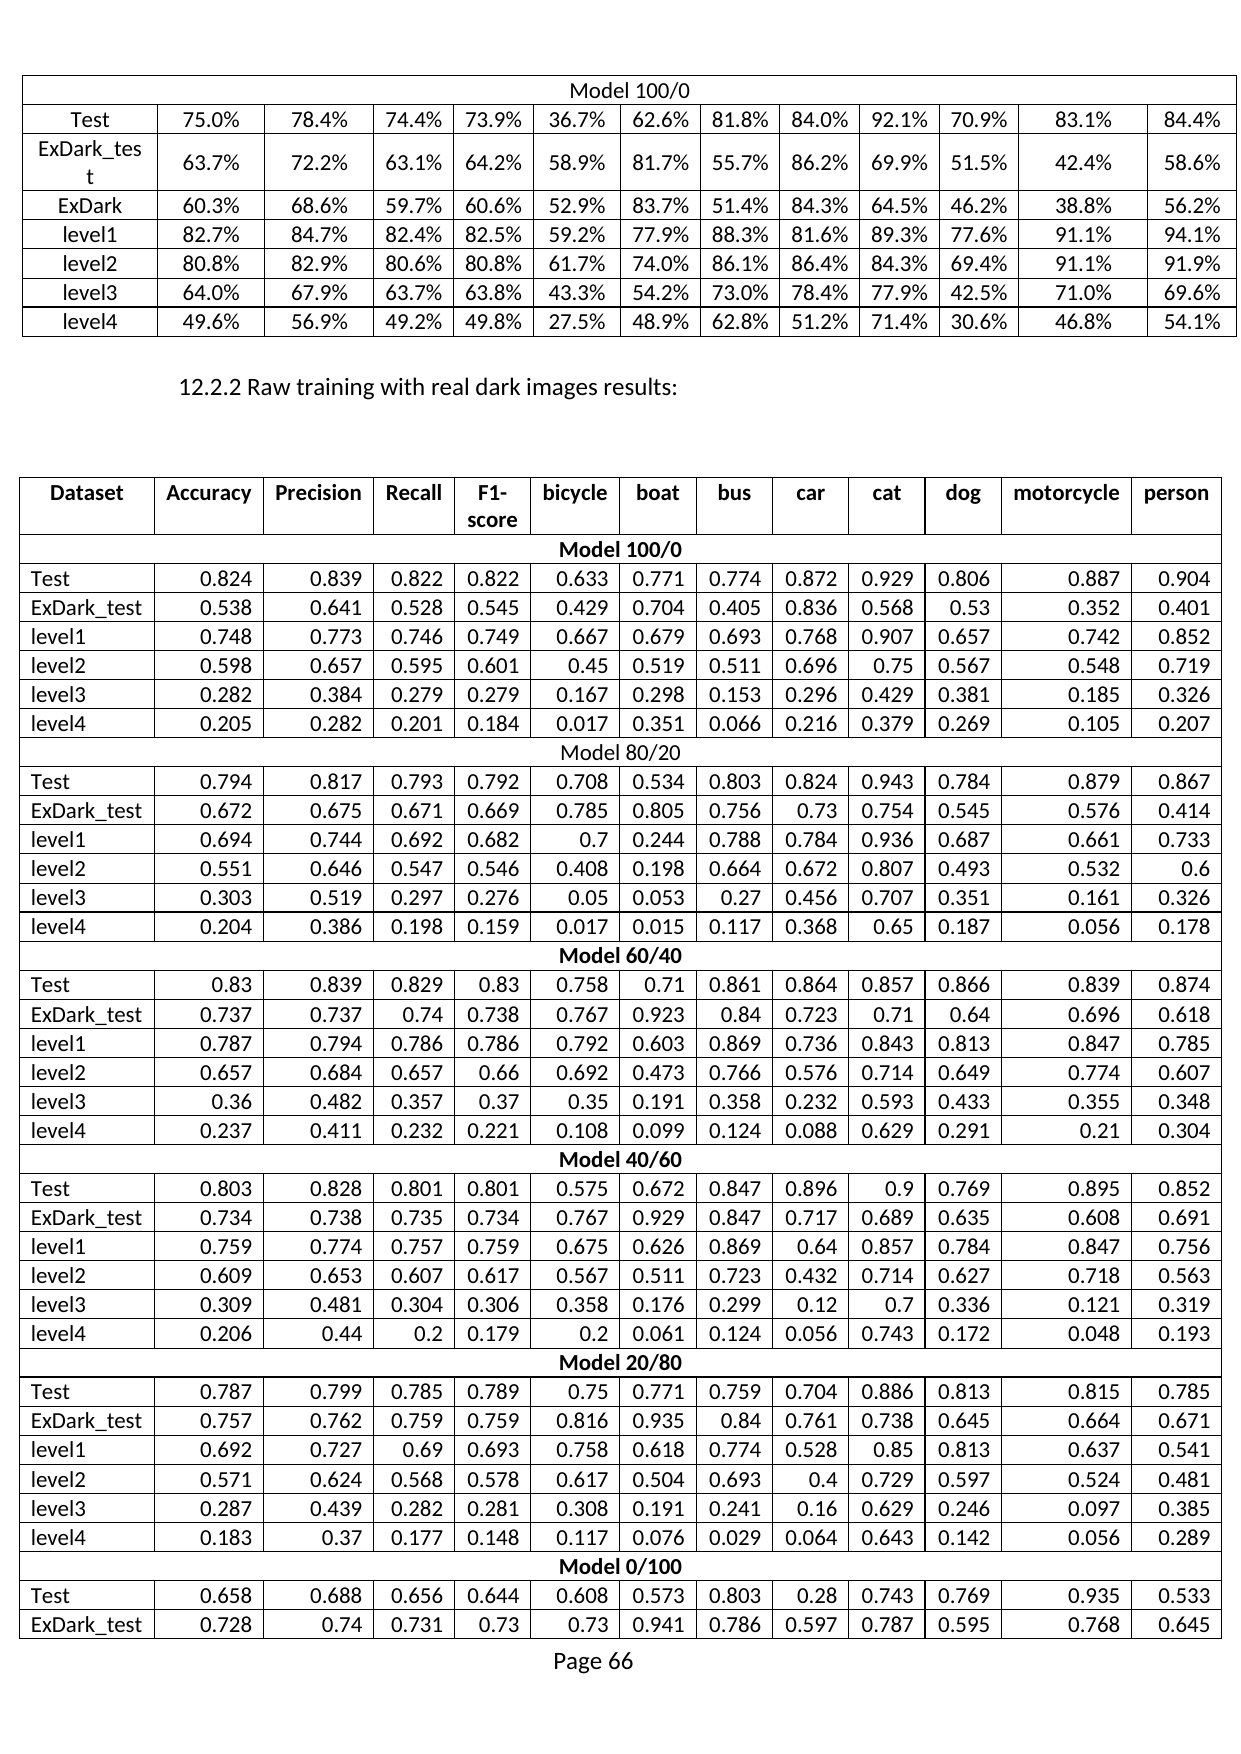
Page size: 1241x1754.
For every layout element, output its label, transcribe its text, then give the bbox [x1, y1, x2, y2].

table_cell Model 100/0 [20, 535, 1221, 563]
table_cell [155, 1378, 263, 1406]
table_cell 0.836 [773, 593, 848, 621]
table_cell level1 [20, 1029, 154, 1057]
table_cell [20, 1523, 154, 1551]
table_cell 0.824 [155, 564, 263, 592]
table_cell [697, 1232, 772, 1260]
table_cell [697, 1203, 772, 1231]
table_cell 0.641 [264, 593, 373, 621]
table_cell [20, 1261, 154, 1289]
table_cell 0.05 [531, 884, 619, 911]
table_cell 69.6% [1148, 279, 1236, 306]
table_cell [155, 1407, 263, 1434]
table_cell 0.384 [264, 680, 373, 708]
table_cell 89.3% [860, 220, 939, 248]
table_cell 0.534 [620, 767, 696, 795]
table_cell 84.3% [860, 249, 939, 277]
table_cell 77.9% [860, 279, 939, 306]
table_cell 74.0% [621, 249, 700, 277]
table_cell 0.36 [155, 1087, 263, 1115]
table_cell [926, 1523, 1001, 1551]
table_cell 0.737 [155, 1000, 263, 1028]
table_cell 0.803 [155, 1174, 263, 1202]
table_cell 0.803 [697, 767, 772, 795]
table_cell 0.83 [455, 971, 530, 999]
table_cell 0.066 [697, 709, 772, 737]
table_cell 0.774 [1002, 1058, 1131, 1086]
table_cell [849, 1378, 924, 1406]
table_cell 58.9% [534, 134, 620, 190]
table_cell 51.5% [940, 134, 1018, 190]
table_cell ExDark_test [23, 134, 157, 190]
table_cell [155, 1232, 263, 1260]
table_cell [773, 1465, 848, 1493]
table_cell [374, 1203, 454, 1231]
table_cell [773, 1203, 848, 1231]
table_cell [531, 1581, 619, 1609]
table_cell 0.184 [455, 709, 530, 737]
table_cell 0.27 [697, 884, 772, 911]
table_cell 0.794 [264, 1029, 373, 1057]
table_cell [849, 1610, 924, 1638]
table_cell 0.907 [849, 622, 924, 650]
table_cell 0.936 [849, 825, 924, 853]
table_cell 91.1% [1019, 249, 1147, 277]
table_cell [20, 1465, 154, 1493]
table_cell 0.657 [926, 622, 1001, 650]
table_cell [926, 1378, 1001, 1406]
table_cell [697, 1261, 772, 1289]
table_cell 0.742 [1002, 622, 1131, 650]
table_cell 0.672 [155, 796, 263, 824]
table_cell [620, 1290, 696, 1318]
table_cell 0.687 [926, 825, 1001, 853]
table_cell 56.9% [265, 308, 373, 336]
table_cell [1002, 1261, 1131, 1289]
table_cell 0.433 [926, 1087, 1001, 1115]
table_cell 0.866 [926, 971, 1001, 999]
table_cell 63.8% [454, 279, 533, 306]
table_cell 60.6% [454, 191, 533, 219]
table_header boat [620, 478, 696, 534]
table_cell 0.178 [1132, 913, 1221, 941]
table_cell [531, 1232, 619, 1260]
table_cell 0.538 [155, 593, 263, 621]
table_cell 0.672 [620, 1174, 696, 1202]
table_cell 0.864 [773, 971, 848, 999]
table_cell 0.282 [264, 709, 373, 737]
table_cell 0.21 [1002, 1116, 1131, 1144]
table_cell 0.64 [926, 1000, 1001, 1028]
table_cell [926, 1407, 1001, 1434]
table_cell 0.874 [1132, 971, 1221, 999]
table_cell level3 [20, 1087, 154, 1115]
table_cell 0.232 [374, 1116, 454, 1144]
table_cell 0.593 [849, 1087, 924, 1115]
table_cell 0.279 [374, 680, 454, 708]
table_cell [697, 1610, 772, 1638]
table_cell 0.65 [849, 913, 924, 941]
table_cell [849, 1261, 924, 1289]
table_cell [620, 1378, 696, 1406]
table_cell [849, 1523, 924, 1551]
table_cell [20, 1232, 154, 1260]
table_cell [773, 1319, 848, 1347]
table_cell 0.244 [620, 825, 696, 853]
table_cell 0.744 [264, 825, 373, 853]
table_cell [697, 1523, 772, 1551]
table_cell 0.786 [374, 1029, 454, 1057]
table_cell 0.887 [1002, 564, 1131, 592]
table_cell 0.817 [264, 767, 373, 795]
table_cell 0.767 [531, 1000, 619, 1028]
table_cell 0.738 [455, 1000, 530, 1028]
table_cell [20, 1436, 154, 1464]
table_cell level2 [20, 651, 154, 679]
table_cell 84.4% [1148, 105, 1236, 133]
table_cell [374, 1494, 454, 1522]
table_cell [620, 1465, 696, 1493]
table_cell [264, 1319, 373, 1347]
table_cell 0.296 [773, 680, 848, 708]
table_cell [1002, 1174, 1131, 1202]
table_cell 0.657 [374, 1058, 454, 1086]
table_cell 0.73 [773, 796, 848, 824]
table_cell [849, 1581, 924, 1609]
table_cell 0.737 [264, 1000, 373, 1028]
table_cell 0.896 [773, 1174, 848, 1202]
table_cell 0.657 [264, 651, 373, 679]
table_cell 71.4% [860, 308, 939, 336]
table_cell 62.6% [621, 105, 700, 133]
table_cell Test [20, 1174, 154, 1202]
table_cell level1 [23, 220, 157, 248]
table_cell 0.201 [374, 709, 454, 737]
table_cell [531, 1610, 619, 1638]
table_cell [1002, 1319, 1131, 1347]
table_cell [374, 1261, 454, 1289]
table_cell 0.105 [1002, 709, 1131, 737]
table_cell 0.519 [620, 651, 696, 679]
table_cell level1 [20, 825, 154, 853]
table_cell 0.124 [697, 1116, 772, 1144]
table_cell 0.473 [620, 1058, 696, 1086]
table_cell 0.117 [697, 913, 772, 941]
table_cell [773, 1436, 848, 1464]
table_cell 0.386 [264, 913, 373, 941]
table_cell 0.187 [926, 913, 1001, 941]
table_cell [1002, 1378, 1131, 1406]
table_cell 49.2% [374, 308, 453, 336]
table_cell 0.237 [155, 1116, 263, 1144]
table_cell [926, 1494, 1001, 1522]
table_cell 0.943 [849, 767, 924, 795]
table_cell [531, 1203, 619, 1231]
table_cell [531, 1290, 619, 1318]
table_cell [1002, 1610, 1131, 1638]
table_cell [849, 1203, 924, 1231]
table_cell 0.675 [264, 796, 373, 824]
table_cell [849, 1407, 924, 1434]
table_cell 94.1% [1148, 220, 1236, 248]
text 12.2.2 Raw training with real dark images results: [178, 372, 1081, 402]
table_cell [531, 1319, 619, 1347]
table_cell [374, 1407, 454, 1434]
table_cell 0.601 [455, 651, 530, 679]
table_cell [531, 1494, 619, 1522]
table_cell 72.2% [265, 134, 373, 190]
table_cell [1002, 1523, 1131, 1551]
table_cell Test [20, 564, 154, 592]
table_cell 70.9% [940, 105, 1018, 133]
table_cell 0.351 [620, 709, 696, 737]
table_cell 0.7 [531, 825, 619, 853]
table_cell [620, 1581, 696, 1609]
table_cell 0.84 [697, 1000, 772, 1028]
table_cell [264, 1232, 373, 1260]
table_cell level2 [23, 249, 157, 277]
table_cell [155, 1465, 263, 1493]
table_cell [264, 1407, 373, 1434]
table_cell 49.8% [454, 308, 533, 336]
table_cell ExDark_test [20, 593, 154, 621]
table_cell 0.794 [155, 767, 263, 795]
table_cell 0.748 [155, 622, 263, 650]
table_cell 0.929 [849, 564, 924, 592]
table_cell 73.0% [701, 279, 779, 306]
table_cell Model 60/40 [20, 942, 1221, 969]
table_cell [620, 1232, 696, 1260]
table_cell 86.2% [780, 134, 859, 190]
table_cell 83.7% [621, 191, 700, 219]
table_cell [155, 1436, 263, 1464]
table_cell 0.45 [531, 651, 619, 679]
table_cell 0.708 [531, 767, 619, 795]
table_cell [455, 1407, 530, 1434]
table_cell 0.784 [926, 767, 1001, 795]
table_cell 73.9% [454, 105, 533, 133]
table_cell 0.723 [773, 1000, 848, 1028]
table_header Precision [264, 478, 373, 534]
table_cell 52.9% [534, 191, 620, 219]
table_header motorcycle [1002, 478, 1131, 534]
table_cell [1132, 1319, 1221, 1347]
table_cell 75.0% [158, 105, 264, 133]
table_cell 0.546 [455, 854, 530, 882]
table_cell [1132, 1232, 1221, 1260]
table_cell 0.411 [264, 1116, 373, 1144]
table_cell 0.83 [155, 971, 263, 999]
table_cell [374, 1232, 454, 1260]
table_cell 0.869 [697, 1029, 772, 1057]
table_cell 0.696 [1002, 1000, 1131, 1028]
table_cell 0.205 [155, 709, 263, 737]
table_cell 82.9% [265, 249, 373, 277]
table_cell 64.0% [158, 279, 264, 306]
table_cell 0.099 [620, 1116, 696, 1144]
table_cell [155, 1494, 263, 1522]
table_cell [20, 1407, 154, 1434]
table_cell 0.298 [620, 680, 696, 708]
table_cell 42.5% [940, 279, 1018, 306]
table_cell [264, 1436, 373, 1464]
table_cell 80.8% [454, 249, 533, 277]
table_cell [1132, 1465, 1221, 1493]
table_cell 0.694 [155, 825, 263, 853]
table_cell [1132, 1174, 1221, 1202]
table_cell 0.801 [455, 1174, 530, 1202]
table_cell 0.607 [1132, 1058, 1221, 1086]
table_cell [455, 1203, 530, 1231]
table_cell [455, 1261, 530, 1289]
table_cell 0.207 [1132, 709, 1221, 737]
table_cell 55.7% [701, 134, 779, 190]
table_header Dataset [20, 478, 154, 534]
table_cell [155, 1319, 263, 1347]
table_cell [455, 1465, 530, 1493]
table_cell 0.291 [926, 1116, 1001, 1144]
table_cell 0.429 [531, 593, 619, 621]
table_cell 80.8% [158, 249, 264, 277]
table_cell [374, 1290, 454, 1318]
table_cell 91.1% [1019, 220, 1147, 248]
table_cell 0.368 [773, 913, 848, 941]
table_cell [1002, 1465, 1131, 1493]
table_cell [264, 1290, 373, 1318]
table_cell 0.847 [697, 1174, 772, 1202]
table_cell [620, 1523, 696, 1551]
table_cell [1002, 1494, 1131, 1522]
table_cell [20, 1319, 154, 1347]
table_cell 0.736 [773, 1029, 848, 1057]
table_cell 0.326 [1132, 680, 1221, 708]
table_cell 0.649 [926, 1058, 1001, 1086]
table_cell 0.547 [374, 854, 454, 882]
table_cell 0.693 [697, 622, 772, 650]
table_cell 58.6% [1148, 134, 1236, 190]
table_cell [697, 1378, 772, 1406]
table_cell 0.684 [264, 1058, 373, 1086]
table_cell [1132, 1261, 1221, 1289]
table_cell 0.532 [1002, 854, 1131, 882]
table_cell 0.843 [849, 1029, 924, 1057]
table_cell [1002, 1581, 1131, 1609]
table_cell 0.667 [531, 622, 619, 650]
table_cell 0.696 [773, 651, 848, 679]
table_cell 0.669 [455, 796, 530, 824]
table_cell ExDark_test [20, 796, 154, 824]
table_cell 0.714 [849, 1058, 924, 1086]
table_cell 0.66 [455, 1058, 530, 1086]
table_cell 0.204 [155, 913, 263, 941]
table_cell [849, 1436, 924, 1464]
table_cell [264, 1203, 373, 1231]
table_cell 0.758 [531, 971, 619, 999]
table_cell 0.768 [773, 622, 848, 650]
table_cell 0.75 [849, 651, 924, 679]
table_cell 0.861 [697, 971, 772, 999]
table_cell 51.2% [780, 308, 859, 336]
table_cell 0.813 [926, 1029, 1001, 1057]
table_cell 0.053 [620, 884, 696, 911]
table_cell 0.482 [264, 1087, 373, 1115]
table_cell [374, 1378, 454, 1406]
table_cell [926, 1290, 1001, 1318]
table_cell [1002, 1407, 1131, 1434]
table_cell 0.839 [264, 971, 373, 999]
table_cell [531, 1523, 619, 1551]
table_cell 83.1% [1019, 105, 1147, 133]
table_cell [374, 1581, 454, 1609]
table_cell 0.719 [1132, 651, 1221, 679]
table_cell 0.822 [455, 564, 530, 592]
table_cell 0.348 [1132, 1087, 1221, 1115]
table_cell 61.7% [534, 249, 620, 277]
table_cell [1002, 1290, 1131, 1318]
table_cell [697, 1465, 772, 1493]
table_cell 0.692 [374, 825, 454, 853]
table_cell 82.5% [454, 220, 533, 248]
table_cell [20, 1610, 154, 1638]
table_cell 88.3% [701, 220, 779, 248]
table_cell 0.71 [849, 1000, 924, 1028]
table_cell 0.679 [620, 622, 696, 650]
table_cell 0.161 [1002, 884, 1131, 911]
table_cell 0.672 [773, 854, 848, 882]
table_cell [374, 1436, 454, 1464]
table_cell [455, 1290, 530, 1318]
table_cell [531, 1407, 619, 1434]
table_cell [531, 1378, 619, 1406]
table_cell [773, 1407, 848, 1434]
table_cell 0.774 [697, 564, 772, 592]
table_cell level2 [20, 854, 154, 882]
table_cell 0.056 [1002, 913, 1131, 941]
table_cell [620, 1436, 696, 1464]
table_cell 0.785 [531, 796, 619, 824]
table_cell 69.4% [940, 249, 1018, 277]
table_cell 0.824 [773, 767, 848, 795]
table_cell ExDark_test [20, 1000, 154, 1028]
table_header car [773, 478, 848, 534]
table_cell 0.198 [620, 854, 696, 882]
table_cell 0.576 [1002, 796, 1131, 824]
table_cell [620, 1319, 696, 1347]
table_cell 48.9% [621, 308, 700, 336]
table_cell 0.568 [849, 593, 924, 621]
table_cell 0.35 [531, 1087, 619, 1115]
table_cell 0.598 [155, 651, 263, 679]
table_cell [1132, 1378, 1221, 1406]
table_cell 51.4% [701, 191, 779, 219]
table_cell level3 [20, 884, 154, 911]
table_cell 91.9% [1148, 249, 1236, 277]
table_header bicycle [531, 478, 619, 534]
table_cell level4 [23, 308, 157, 336]
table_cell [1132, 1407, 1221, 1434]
table_cell 78.4% [265, 105, 373, 133]
table_cell 63.1% [374, 134, 453, 190]
table_cell 82.7% [158, 220, 264, 248]
table_cell 0.664 [697, 854, 772, 882]
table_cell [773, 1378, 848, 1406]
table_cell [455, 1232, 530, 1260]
table_cell 43.3% [534, 279, 620, 306]
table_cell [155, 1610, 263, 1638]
table_cell 0.923 [620, 1000, 696, 1028]
table_cell 46.8% [1019, 308, 1147, 336]
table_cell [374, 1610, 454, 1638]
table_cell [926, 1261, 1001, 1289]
table_cell 0.108 [531, 1116, 619, 1144]
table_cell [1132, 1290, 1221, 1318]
table_cell 0.269 [926, 709, 1001, 737]
table_cell 0.326 [1132, 884, 1221, 911]
table_cell 0.792 [455, 767, 530, 795]
table_cell 0.704 [620, 593, 696, 621]
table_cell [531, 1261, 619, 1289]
table_cell 78.4% [780, 279, 859, 306]
table_cell 0.088 [773, 1116, 848, 1144]
table_cell 86.1% [701, 249, 779, 277]
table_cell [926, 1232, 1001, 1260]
table_cell 0.6 [1132, 854, 1221, 882]
table_cell 0.191 [620, 1087, 696, 1115]
table_cell 0.603 [620, 1029, 696, 1057]
table_cell 0.381 [926, 680, 1001, 708]
table_cell 54.2% [621, 279, 700, 306]
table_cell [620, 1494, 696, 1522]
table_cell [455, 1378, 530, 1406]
table_cell 71.0% [1019, 279, 1147, 306]
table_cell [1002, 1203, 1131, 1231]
table_cell Model 100/0 [23, 76, 1236, 104]
table_cell 0.545 [455, 593, 530, 621]
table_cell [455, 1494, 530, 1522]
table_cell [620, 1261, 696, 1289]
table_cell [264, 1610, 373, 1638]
table_cell 80.6% [374, 249, 453, 277]
table_cell 0.646 [264, 854, 373, 882]
table_cell 68.6% [265, 191, 373, 219]
table_cell 86.4% [780, 249, 859, 277]
table_cell 0.749 [455, 622, 530, 650]
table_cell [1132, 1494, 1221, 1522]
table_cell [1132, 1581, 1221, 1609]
table_cell 46.2% [940, 191, 1018, 219]
table_cell 0.801 [374, 1174, 454, 1202]
table_cell 62.8% [701, 308, 779, 336]
table_cell Model 40/60 [20, 1145, 1221, 1173]
table_header bus [697, 478, 772, 534]
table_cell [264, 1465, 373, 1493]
table_cell 0.216 [773, 709, 848, 737]
table_cell 0.756 [697, 796, 772, 824]
table_cell 0.575 [531, 1174, 619, 1202]
table_cell 0.707 [849, 884, 924, 911]
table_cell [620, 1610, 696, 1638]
table_cell 0.661 [1002, 825, 1131, 853]
table_cell 74.4% [374, 105, 453, 133]
table_cell 0.852 [1132, 622, 1221, 650]
table_cell 0.657 [155, 1058, 263, 1086]
table_cell 0.282 [155, 680, 263, 708]
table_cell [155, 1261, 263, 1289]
table_cell 0.771 [620, 564, 696, 592]
table_cell 0.793 [374, 767, 454, 795]
table_cell 0.232 [773, 1087, 848, 1115]
table_cell 0.551 [155, 854, 263, 882]
table_cell 84.0% [780, 105, 859, 133]
table_cell 56.2% [1148, 191, 1236, 219]
table_cell 0.493 [926, 854, 1001, 882]
table_cell 0.408 [531, 854, 619, 882]
table_cell 0.733 [1132, 825, 1221, 853]
table_cell 81.6% [780, 220, 859, 248]
table_cell 0.692 [531, 1058, 619, 1086]
table_cell 0.015 [620, 913, 696, 941]
table_cell 0.766 [697, 1058, 772, 1086]
table_cell 81.7% [621, 134, 700, 190]
table_header Recall [374, 478, 454, 534]
table_cell Test [20, 767, 154, 795]
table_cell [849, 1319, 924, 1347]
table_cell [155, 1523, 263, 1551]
table_cell 49.6% [158, 308, 264, 336]
table_cell 36.7% [534, 105, 620, 133]
table_cell 0.595 [374, 651, 454, 679]
table_cell 0.405 [697, 593, 772, 621]
table_cell 0.528 [374, 593, 454, 621]
table_cell 64.2% [454, 134, 533, 190]
table_cell 54.1% [1148, 308, 1236, 336]
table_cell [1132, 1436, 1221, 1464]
table_cell 0.671 [374, 796, 454, 824]
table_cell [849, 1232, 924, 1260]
table_cell 77.9% [621, 220, 700, 248]
table_cell 0.829 [374, 971, 454, 999]
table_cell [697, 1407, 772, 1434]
table_cell 0.806 [926, 564, 1001, 592]
table_cell 0.185 [1002, 680, 1131, 708]
table_cell 0.303 [155, 884, 263, 911]
table_header dog [926, 478, 1001, 534]
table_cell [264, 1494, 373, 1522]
table_cell 84.3% [780, 191, 859, 219]
table_cell 0.879 [1002, 767, 1131, 795]
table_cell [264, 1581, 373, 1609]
table_cell 84.7% [265, 220, 373, 248]
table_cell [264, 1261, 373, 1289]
table_cell 0.017 [531, 709, 619, 737]
table_cell 0.519 [264, 884, 373, 911]
table_cell 0.401 [1132, 593, 1221, 621]
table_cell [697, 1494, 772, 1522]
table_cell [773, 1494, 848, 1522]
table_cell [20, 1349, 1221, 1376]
table_cell 92.1% [860, 105, 939, 133]
table_cell 0.351 [926, 884, 1001, 911]
table_cell 0.872 [773, 564, 848, 592]
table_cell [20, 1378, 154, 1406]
table_cell 0.904 [1132, 564, 1221, 592]
table_header cat [849, 478, 924, 534]
table_cell 30.6% [940, 308, 1018, 336]
table_cell 0.304 [1132, 1116, 1221, 1144]
table_cell 0.787 [155, 1029, 263, 1057]
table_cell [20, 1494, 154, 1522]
table_cell 0.629 [849, 1116, 924, 1144]
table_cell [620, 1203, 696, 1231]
table_cell 0.53 [926, 593, 1001, 621]
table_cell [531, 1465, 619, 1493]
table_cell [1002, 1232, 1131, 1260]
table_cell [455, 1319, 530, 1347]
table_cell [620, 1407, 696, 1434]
table_cell 0.786 [455, 1029, 530, 1057]
table_cell 38.8% [1019, 191, 1147, 219]
table_header F1-score [455, 478, 530, 534]
table_cell 0.167 [531, 680, 619, 708]
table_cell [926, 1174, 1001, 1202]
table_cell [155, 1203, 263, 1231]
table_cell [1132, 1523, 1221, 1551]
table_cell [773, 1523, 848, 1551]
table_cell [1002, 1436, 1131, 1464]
table_cell 0.017 [531, 913, 619, 941]
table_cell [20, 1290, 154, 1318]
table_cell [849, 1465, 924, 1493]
table_cell 0.71 [620, 971, 696, 999]
table_cell 69.9% [860, 134, 939, 190]
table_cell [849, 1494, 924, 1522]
table_cell 0.773 [264, 622, 373, 650]
table_cell 0.545 [926, 796, 1001, 824]
table_cell 0.785 [1132, 1029, 1221, 1057]
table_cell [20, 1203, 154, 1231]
table_cell 0.379 [849, 709, 924, 737]
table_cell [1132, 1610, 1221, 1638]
table_cell 59.7% [374, 191, 453, 219]
table_header person [1132, 478, 1221, 534]
table_cell 27.5% [534, 308, 620, 336]
table_cell 0.567 [926, 651, 1001, 679]
table_cell 0.198 [374, 913, 454, 941]
table_cell level2 [20, 1058, 154, 1086]
table_cell 0.358 [697, 1087, 772, 1115]
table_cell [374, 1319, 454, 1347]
table_cell Test [20, 971, 154, 999]
table_cell 0.153 [697, 680, 772, 708]
table_cell 0.355 [1002, 1087, 1131, 1115]
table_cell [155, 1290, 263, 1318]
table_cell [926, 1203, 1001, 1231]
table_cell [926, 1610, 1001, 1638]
table_cell 63.7% [374, 279, 453, 306]
table_cell 0.548 [1002, 651, 1131, 679]
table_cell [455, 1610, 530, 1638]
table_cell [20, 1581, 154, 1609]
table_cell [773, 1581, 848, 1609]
table_cell 42.4% [1019, 134, 1147, 190]
table_cell 0.576 [773, 1058, 848, 1086]
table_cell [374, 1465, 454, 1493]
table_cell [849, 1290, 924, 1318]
table_cell 0.839 [264, 564, 373, 592]
table_cell 0.805 [620, 796, 696, 824]
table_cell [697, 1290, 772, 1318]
table_cell 64.5% [860, 191, 939, 219]
table_cell 0.828 [264, 1174, 373, 1202]
table_cell Model 80/20 [20, 738, 1221, 766]
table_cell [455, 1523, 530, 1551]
table_cell 82.4% [374, 220, 453, 248]
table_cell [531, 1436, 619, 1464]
table_cell level1 [20, 622, 154, 650]
table_cell 0.784 [773, 825, 848, 853]
table_header Accuracy [155, 478, 263, 534]
table_cell 0.297 [374, 884, 454, 911]
table_cell level4 [20, 1116, 154, 1144]
table_cell 0.807 [849, 854, 924, 882]
table_cell 63.7% [158, 134, 264, 190]
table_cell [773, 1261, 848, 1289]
table_cell 0.847 [1002, 1029, 1131, 1057]
table_cell Test [23, 105, 157, 133]
table_cell 0.429 [849, 680, 924, 708]
table_cell level3 [20, 680, 154, 708]
table_cell 0.37 [455, 1087, 530, 1115]
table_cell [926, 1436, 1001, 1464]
table_cell 81.8% [701, 105, 779, 133]
table_cell 0.754 [849, 796, 924, 824]
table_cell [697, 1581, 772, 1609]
table_cell 59.2% [534, 220, 620, 248]
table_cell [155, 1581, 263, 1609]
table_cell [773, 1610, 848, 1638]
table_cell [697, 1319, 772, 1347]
table_cell 0.357 [374, 1087, 454, 1115]
table_cell 0.792 [531, 1029, 619, 1057]
table_cell 60.3% [158, 191, 264, 219]
table_cell 0.618 [1132, 1000, 1221, 1028]
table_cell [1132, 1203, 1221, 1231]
table_cell ExDark [23, 191, 157, 219]
table_cell 0.822 [374, 564, 454, 592]
table_cell 77.6% [940, 220, 1018, 248]
table_cell 0.456 [773, 884, 848, 911]
table_cell 0.159 [455, 913, 530, 941]
table_cell 0.352 [1002, 593, 1131, 621]
table_cell 0.74 [374, 1000, 454, 1028]
table_cell 0.633 [531, 564, 619, 592]
table_cell 0.221 [455, 1116, 530, 1144]
table_cell level3 [23, 279, 157, 306]
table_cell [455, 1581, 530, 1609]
table_cell level4 [20, 913, 154, 941]
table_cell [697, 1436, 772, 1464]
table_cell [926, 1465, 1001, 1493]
table_cell 0.857 [849, 971, 924, 999]
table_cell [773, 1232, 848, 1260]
table_cell 0.279 [455, 680, 530, 708]
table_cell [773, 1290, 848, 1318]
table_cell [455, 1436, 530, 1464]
table_cell 67.9% [265, 279, 373, 306]
table_cell 0.9 [849, 1174, 924, 1202]
table_cell 0.511 [697, 651, 772, 679]
table_cell 0.746 [374, 622, 454, 650]
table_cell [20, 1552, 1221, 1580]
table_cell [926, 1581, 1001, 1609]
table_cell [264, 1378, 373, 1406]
table_cell 0.867 [1132, 767, 1221, 795]
table_cell 0.276 [455, 884, 530, 911]
table_cell 0.414 [1132, 796, 1221, 824]
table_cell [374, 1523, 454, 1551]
table_cell 0.839 [1002, 971, 1131, 999]
table_cell 0.788 [697, 825, 772, 853]
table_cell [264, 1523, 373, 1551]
table_cell level4 [20, 709, 154, 737]
table_cell 0.682 [455, 825, 530, 853]
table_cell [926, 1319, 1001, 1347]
